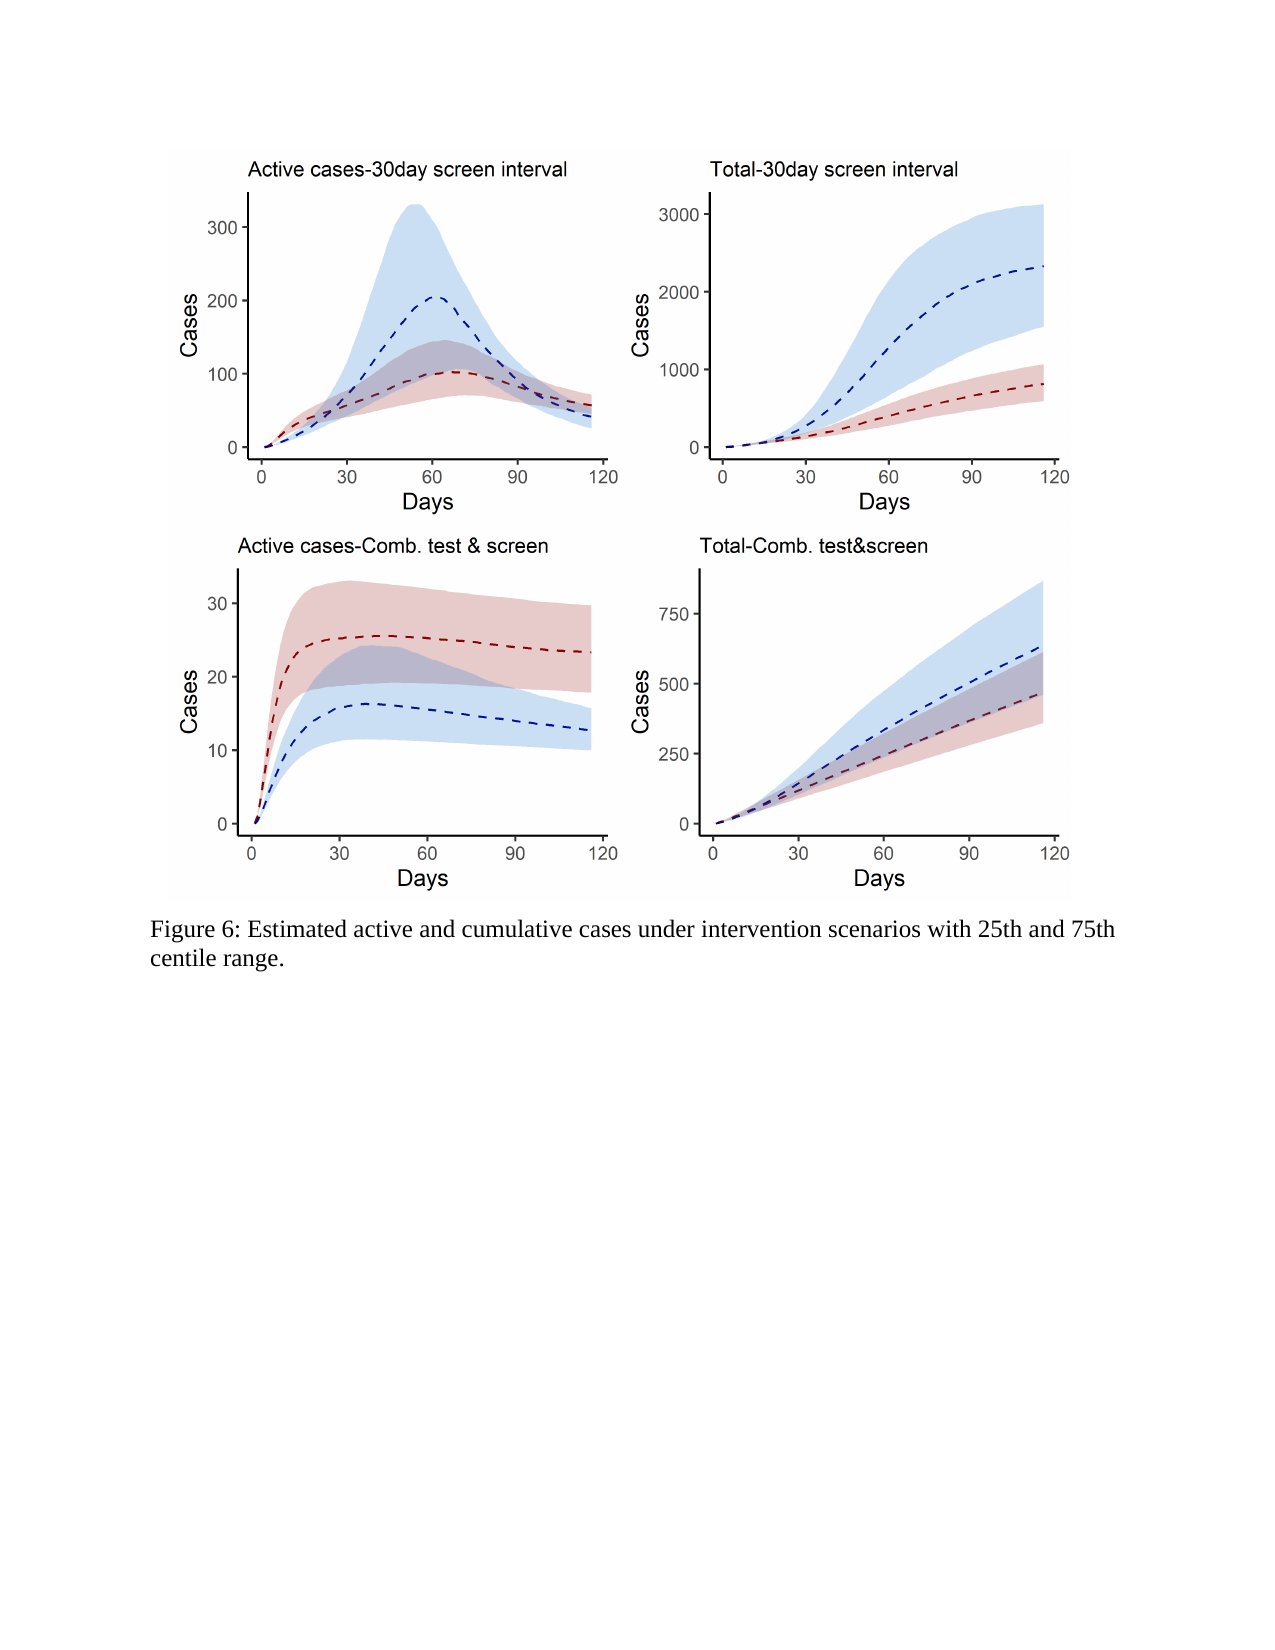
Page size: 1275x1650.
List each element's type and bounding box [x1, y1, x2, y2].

picture [168, 150, 1071, 902]
